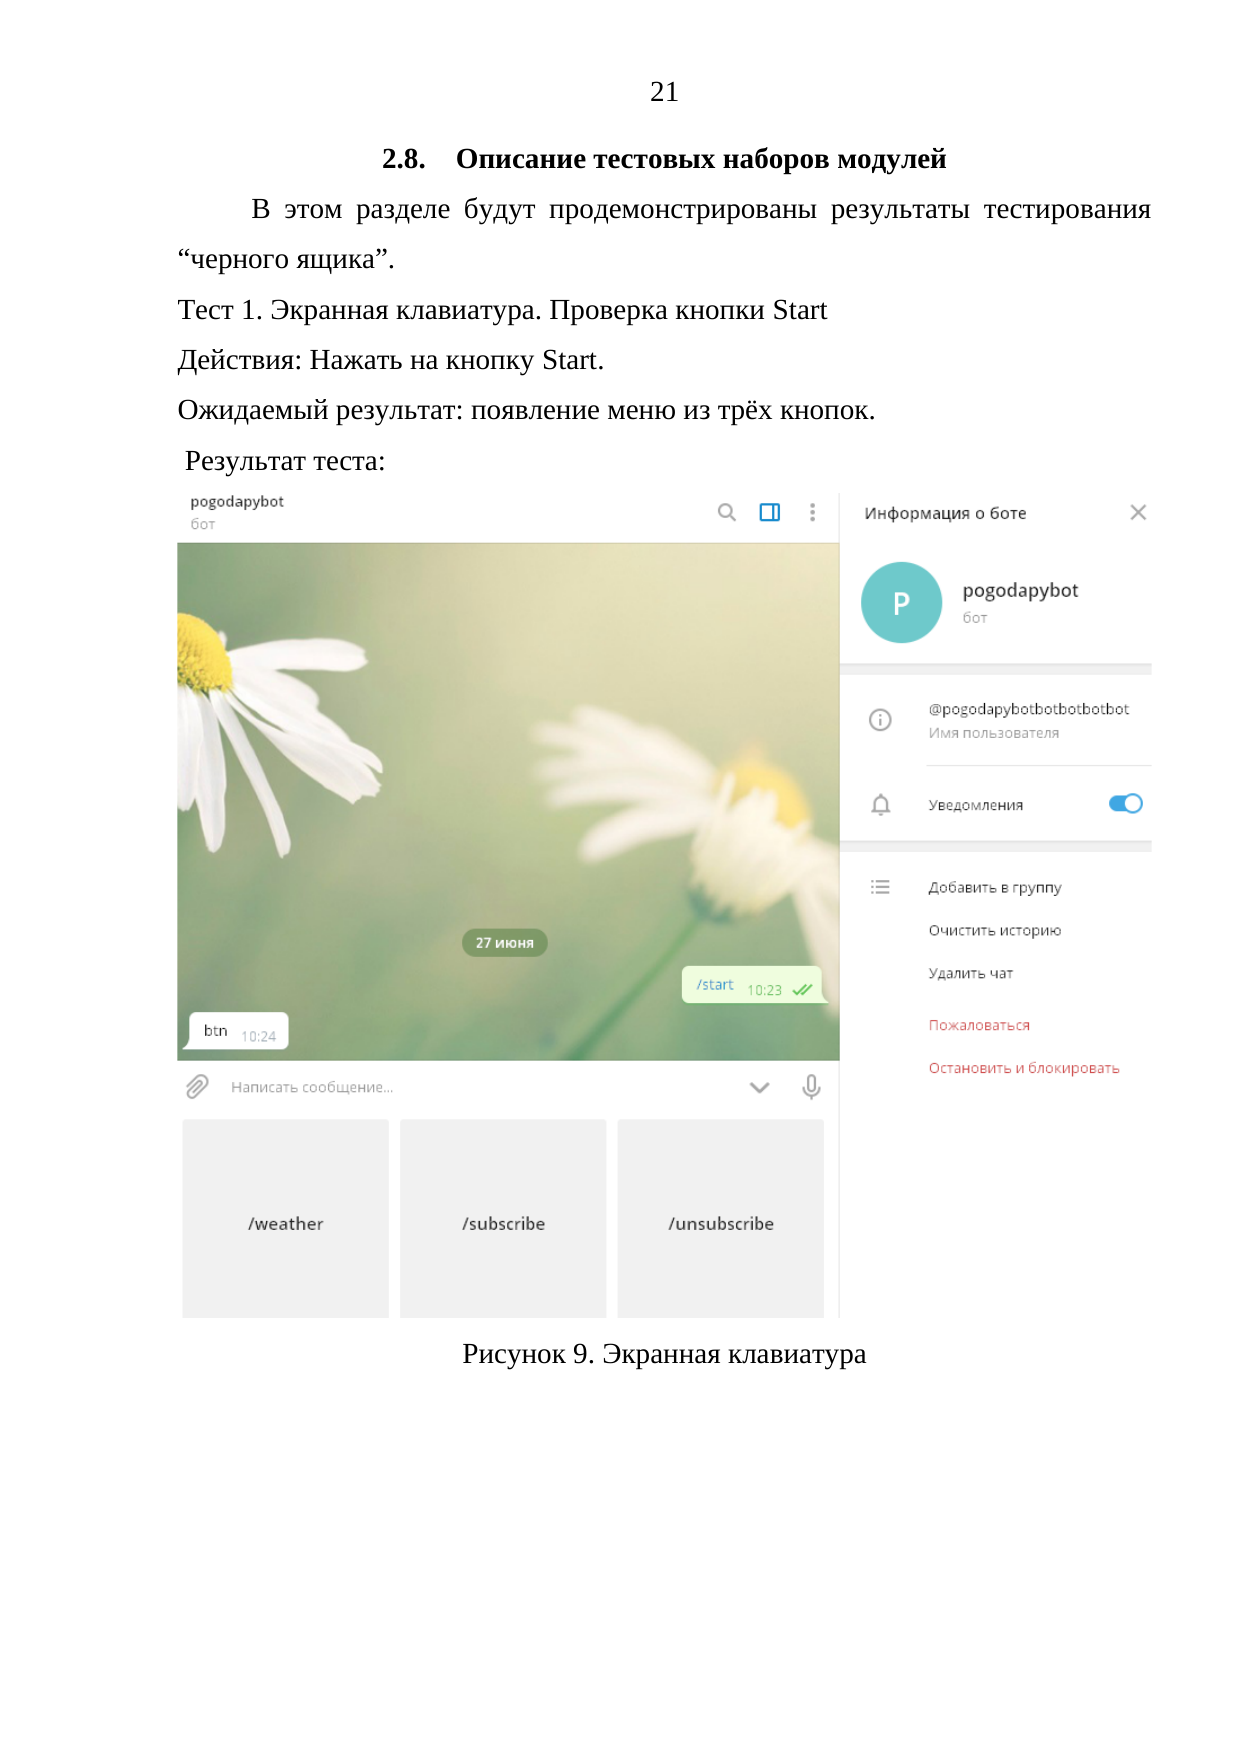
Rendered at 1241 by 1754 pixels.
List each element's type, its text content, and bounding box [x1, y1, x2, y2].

text Действия: Нажать на кнопку Start. [177, 342, 1152, 376]
text В этом разделе будут продемонстрированы результаты тестирования “черного ящика”. [177, 191, 1152, 275]
text Тест 1. Экранная клавиатура. Проверка кнопки Start [177, 292, 1152, 325]
text Рисунок 9. Экранная клавиатура [177, 1336, 1152, 1370]
text Ожидаемый результат: появление меню из трёх кнопок. [177, 392, 1152, 426]
text Результат теста: [177, 443, 1152, 476]
subtitle Описание тестовых наборов модулей [177, 141, 1152, 174]
picture [177, 493, 1152, 1318]
